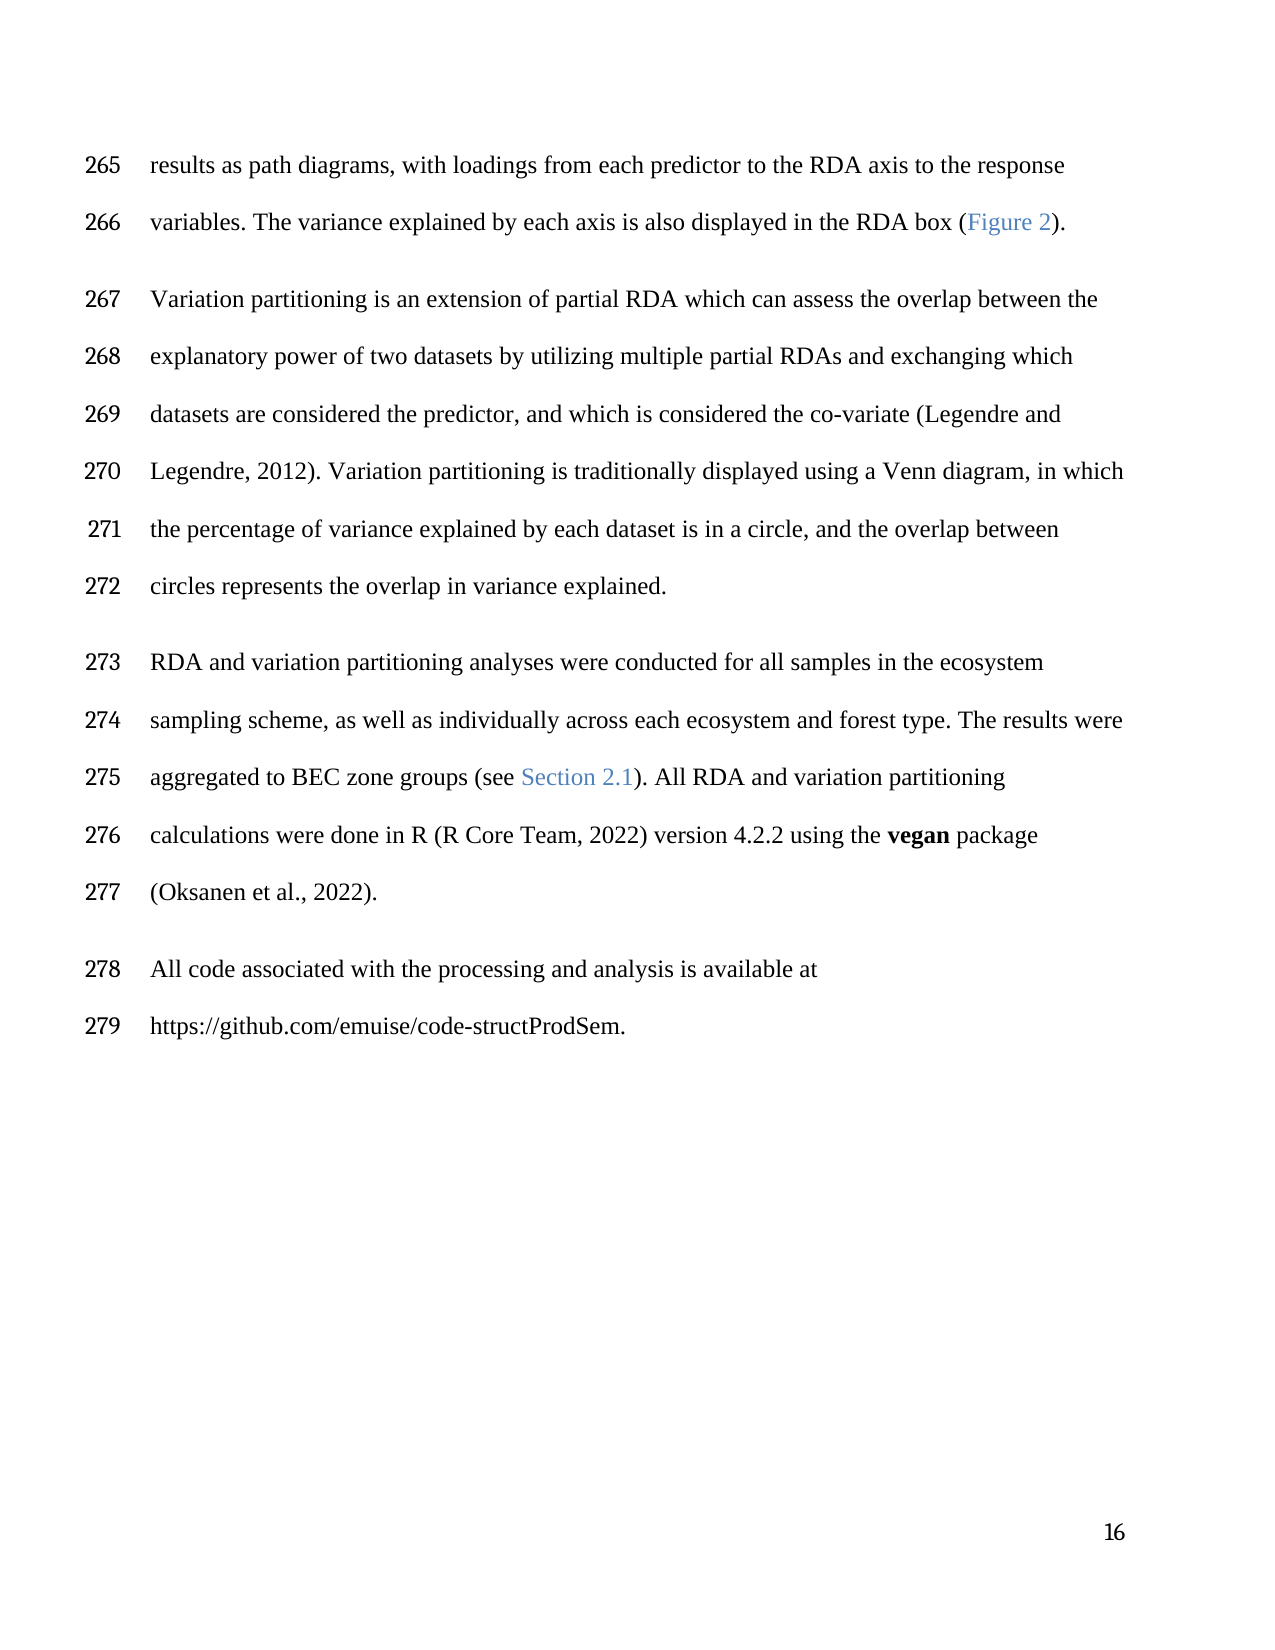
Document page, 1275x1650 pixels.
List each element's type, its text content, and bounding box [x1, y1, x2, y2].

text All code associated with the processing and analysis is available at https://github.com/emuise/code-structProdSem. [150, 954, 1125, 1040]
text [150, 150, 1125, 236]
text Variation partitioning is an extension of partial RDA which can assess the overlap between the explanatory power of two datasets by utilizing multiple partial RDAs and exchanging which datasets are considered the predictor, and which is considered the co-variate (Legendre and Legendre, 2012). Variation partitioning is traditionally displayed using a Venn diagram, in which the percentage of variance explained by each dataset is in a circle, and the overlap between circles represents the overlap in variance explained. [150, 284, 1125, 600]
text RDA and variation partitioning analyses were conducted for all samples in the ecosystem sampling scheme, as well as individually across each ecosystem and forest type. The results were aggregated to BEC zone groups (see Section 2.1). All RDA and variation partitioning calculations were done in R (R Core Team, 2022) version 4.2.2 using the vegan package (Oksanen et al., 2022). [150, 647, 1125, 906]
